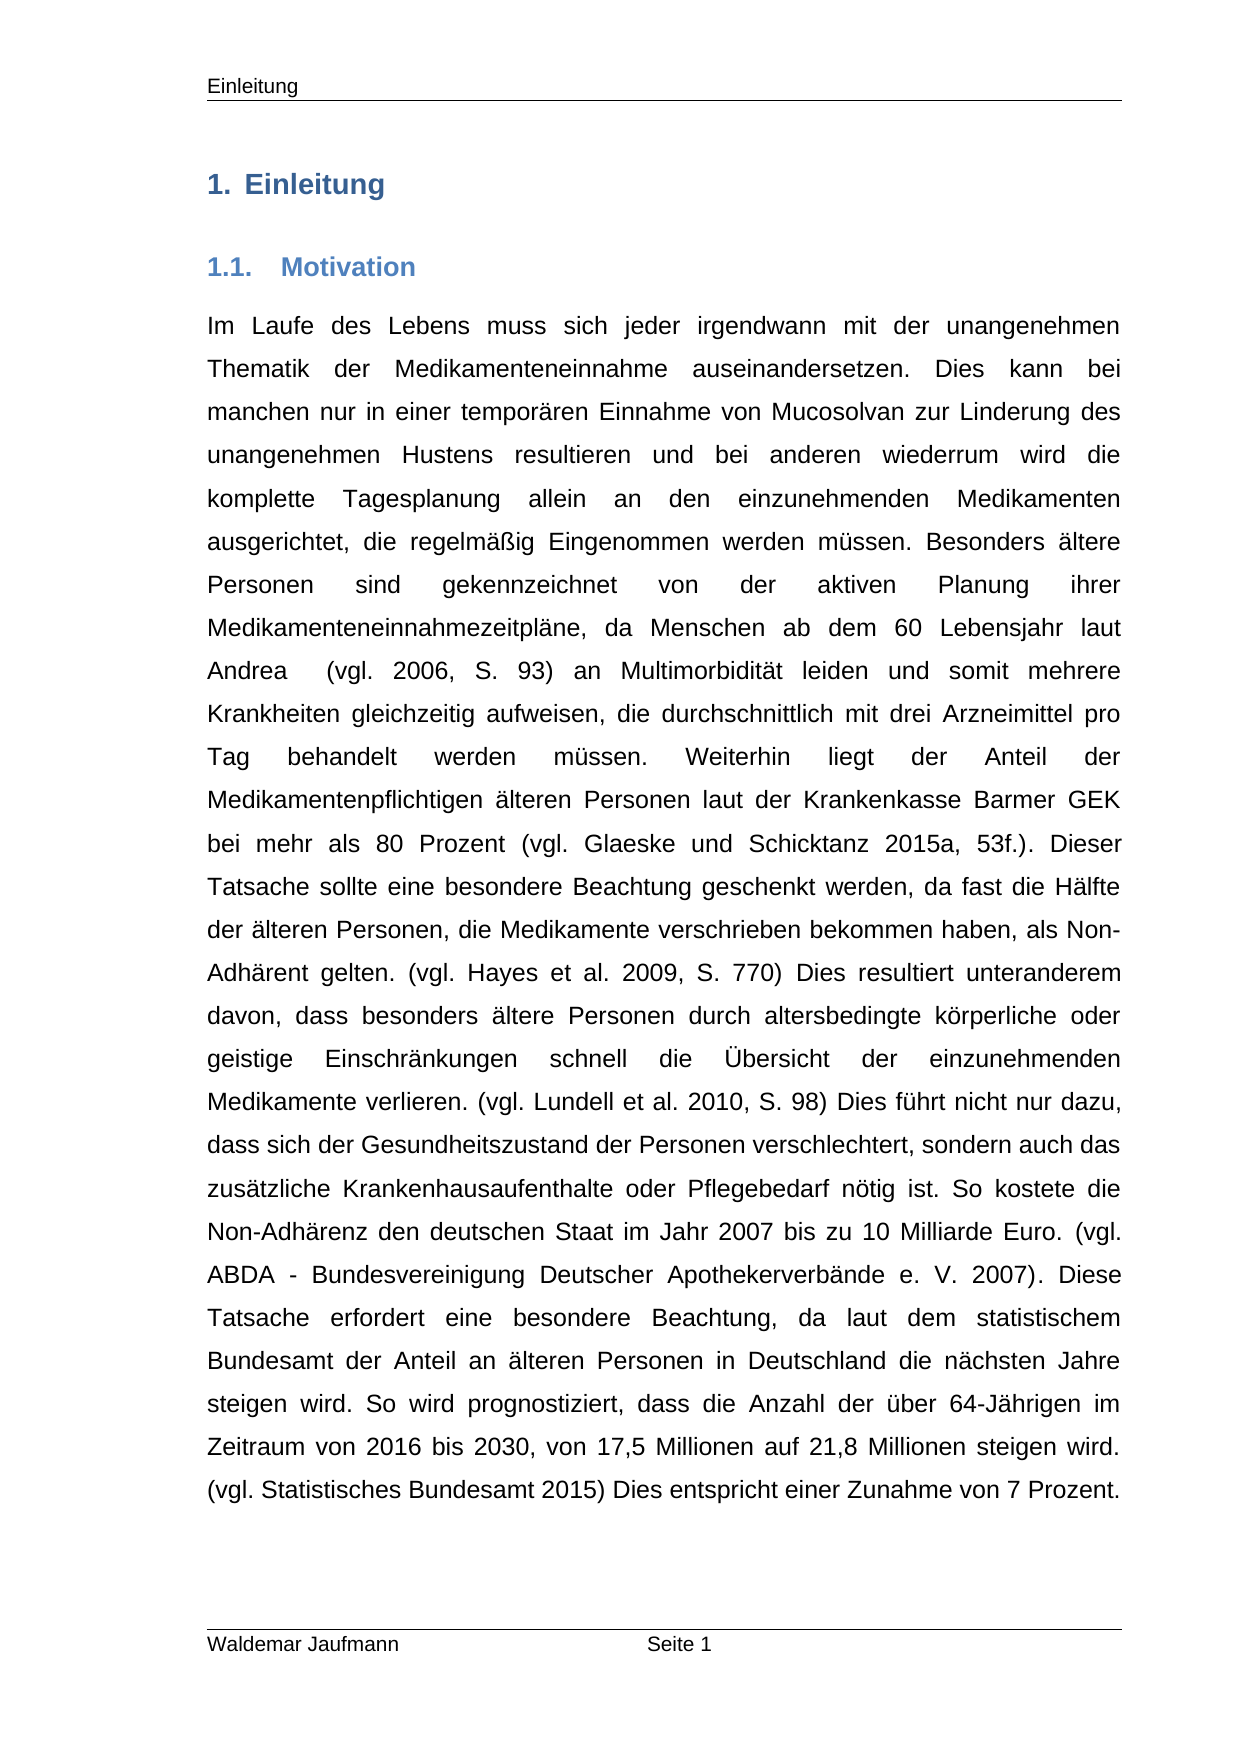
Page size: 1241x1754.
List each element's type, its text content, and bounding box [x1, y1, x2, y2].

subtitle Einleitung [207, 168, 1122, 201]
text Im Laufe des Lebens muss sich jeder irgendwann mit der unangenehmen Thematik der Medikamenteneinnahme auseinandersetzen. Dies kann bei manchen nur in einer temporären Einnahme von Mucosolvan zur Linderung des unangenehmen Hustens resultieren und bei anderen wiederrum wird die komplette Tagesplanung allein an den einzunehmenden Medikamenten ausgerichtet, die regelmäßig Eingenommen werden müssen. Besonders ältere Personen sind gekennzeichnet von der aktiven Planung ihrer Medikamenteneinnahmezeitpläne, da Menschen ab dem 60 Lebensjahr laut Andrea (vgl. 2006, S. 93) an Multimorbidität leiden und somit mehrere Krankheiten gleichzeitig aufweisen, die durchschnittlich mit drei Arzneimittel pro Tag behandelt werden müssen. Weiterhin liegt der Anteil der Medikamentenpflichtigen älteren Personen laut der Krankenkasse Barmer GEK bei mehr als 80 Prozent (vgl. Glaeske und Schicktanz 2015a, 53f.). Dieser Tatsache sollte eine besondere Beachtung geschenkt werden, da fast die Hälfte der älteren Personen, die Medikamente verschrieben bekommen haben, als Non-Adhärent gelten. (vgl. Hayes et al. 2009, S. 770) Dies resultiert unteranderem davon, dass besonders ältere Personen durch altersbedingte körperliche oder geistige Einschränkungen schnell die Übersicht der einzunehmenden Medikamente verlieren. (vgl. Lundell et al. 2010, S. 98) Dies führt nicht nur dazu, dass sich der Gesundheitszustand der Personen verschlechtert, sondern auch das zusätzliche Krankenhausaufenthalte oder Pflegebedarf nötig ist. So kostete die Non-Adhärenz den deutschen Staat im Jahr 2007 bis zu 10 Milliarde Euro. (vgl. ABDA - Bundesvereinigung Deutscher Apothekerverbände e. V. 2007). Diese Tatsache erfordert eine besondere Beachtung, da laut dem statistischem Bundesamt der Anteil an älteren Personen in Deutschland die nächsten Jahre steigen wird. So wird prognostiziert, dass die Anzahl der über 64-Jährigen im Zeitraum von 2016 bis 2030, von 17,5 Millionen auf 21,8 Millionen steigen wird. (vgl. Statistisches Bundesamt 2015) Dies entspricht einer Zunahme von 7 Prozent. [207, 311, 1122, 1504]
subtitle Motivation [207, 251, 1122, 282]
